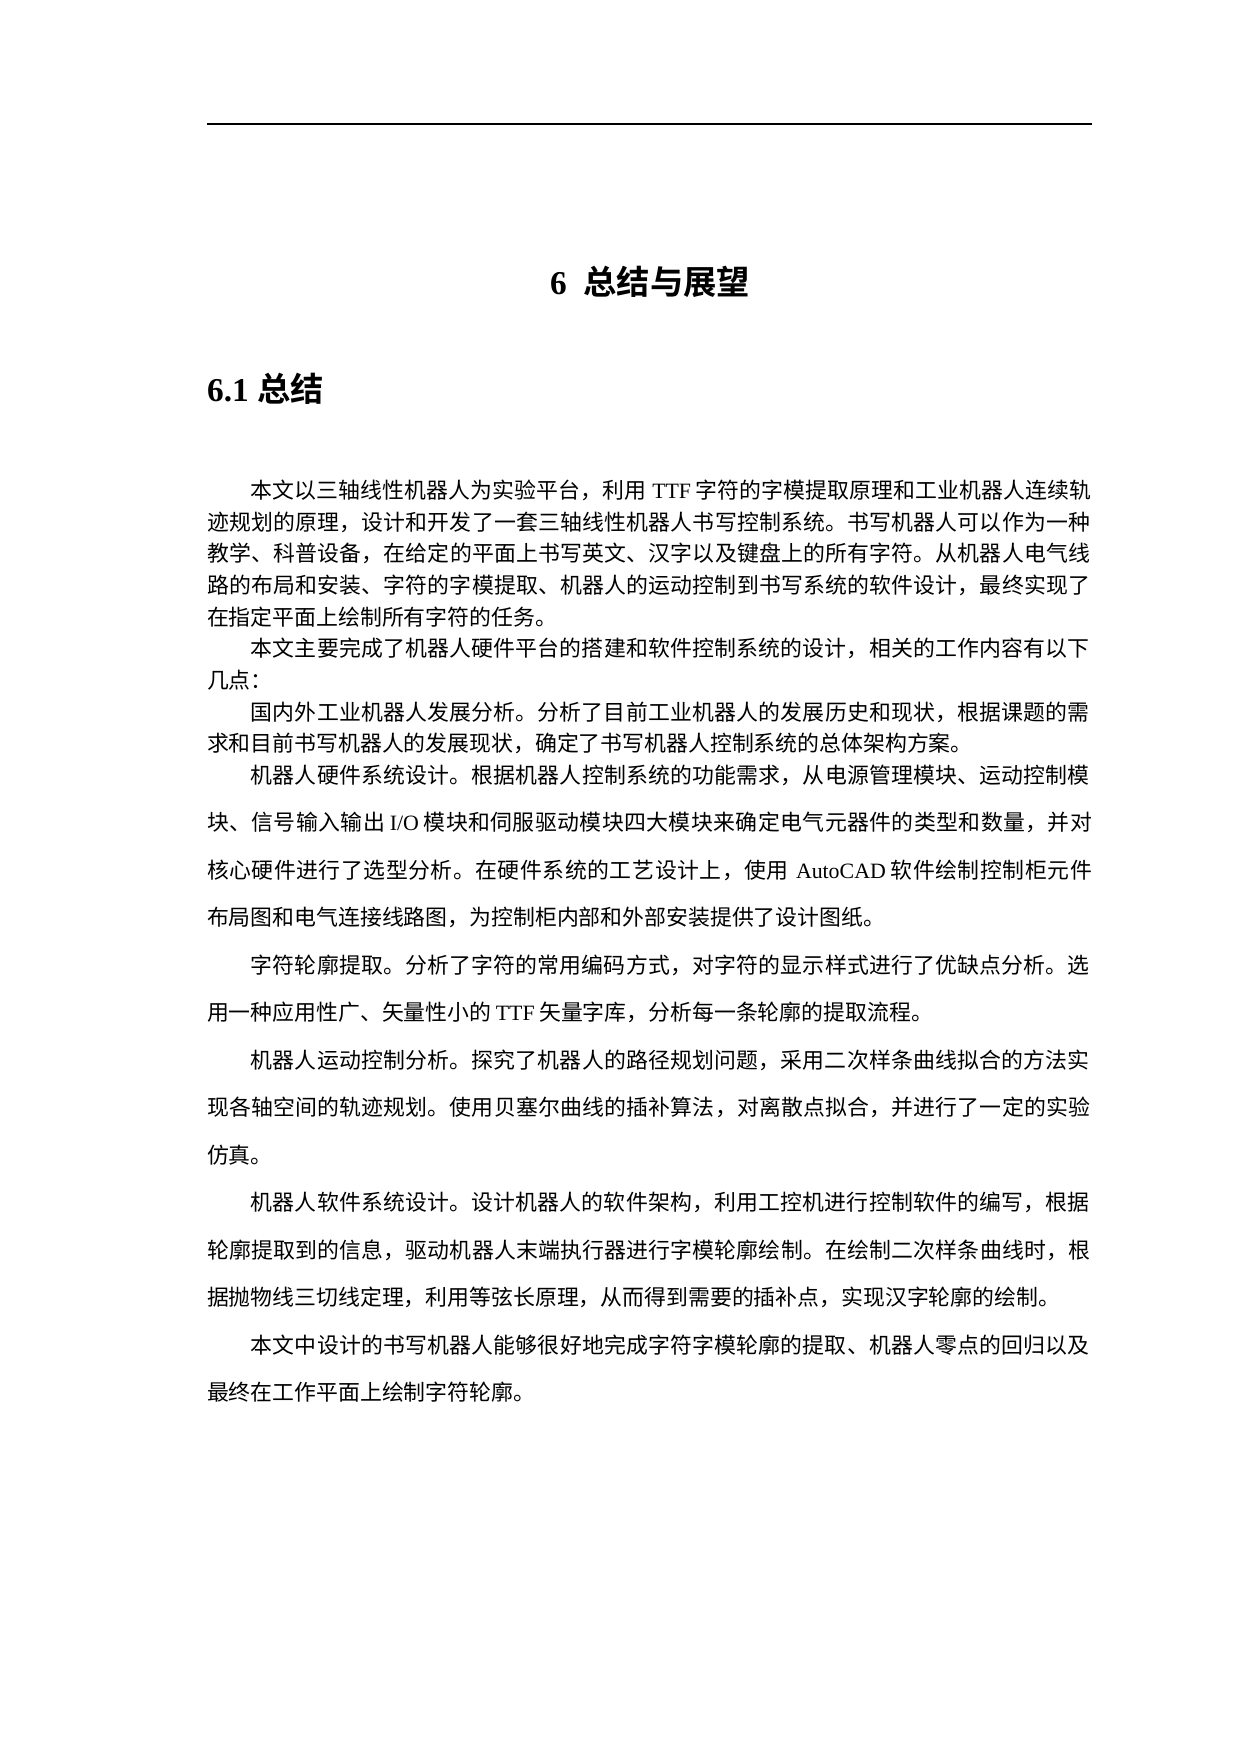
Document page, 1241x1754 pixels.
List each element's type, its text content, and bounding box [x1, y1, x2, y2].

text 机器人软件系统设计。设计机器人的软件架构，利用工控机进行控制软件的编写，根据轮廓提取到的信息，驱动机器人末端执行器进行字模轮廓绘制。在绘制二次样条曲线时，根据抛物线三切线定理，利用等弦长原理，从而得到需要的插补点，实现汉字轮廓的绘制。 [207, 1185, 1092, 1312]
text 机器人硬件系统设计。根据机器人控制系统的功能需求，从电源管理模块、运动控制模块、信号输入输出I/O模块和伺服驱动模块四大模块来确定电气元器件的类型和数量，并对核心硬件进行了选型分析。在硬件系统的工艺设计上，使用AutoCAD软件绘制控制柜元件布局图和电气连接线路图，为控制柜内部和外部安装提供了设计图纸。 [207, 758, 1092, 932]
subtitle 6 总结与展望 [207, 256, 1092, 304]
subtitle 6.1 总结 [207, 362, 1092, 411]
text 本文主要完成了机器人硬件平台的搭建和软件控制系统的设计，相关的工作内容有以下几点： [207, 631, 1092, 694]
text 字符轮廓提取。分析了字符的常用编码方式，对字符的显示样式进行了优缺点分析。选用一种应用性广、矢量性小的TTF矢量字库，分析每一条轮廓的提取流程。 [207, 948, 1092, 1027]
text 本文以三轴线性机器人为实验平台，利用TTF字符的字模提取原理和工业机器人连续轨迹规划的原理，设计和开发了一套三轴线性机器人书写控制系统。书写机器人可以作为一种教学、科普设备，在给定的平面上书写英文、汉字以及键盘上的所有字符。从机器人电气线路的布局和安装、字符的字模提取、机器人的运动控制到书写系统的软件设计，最终实现了在指定平面上绘制所有字符的任务。 [207, 473, 1092, 631]
text 国内外工业机器人发展分析。分析了目前工业机器人的发展历史和现状，根据课题的需求和目前书写机器人的发展现状，确定了书写机器人控制系统的总体架构方案。 [207, 694, 1092, 758]
text 机器人运动控制分析。探究了机器人的路径规划问题，采用二次样条曲线拟合的方法实现各轴空间的轨迹规划。使用贝塞尔曲线的插补算法，对离散点拟合，并进行了一定的实验仿真。 [207, 1043, 1092, 1169]
text 本文中设计的书写机器人能够很好地完成字符字模轮廓的提取、机器人零点的回归以及最终在工作平面上绘制字符轮廓。 [207, 1328, 1092, 1407]
